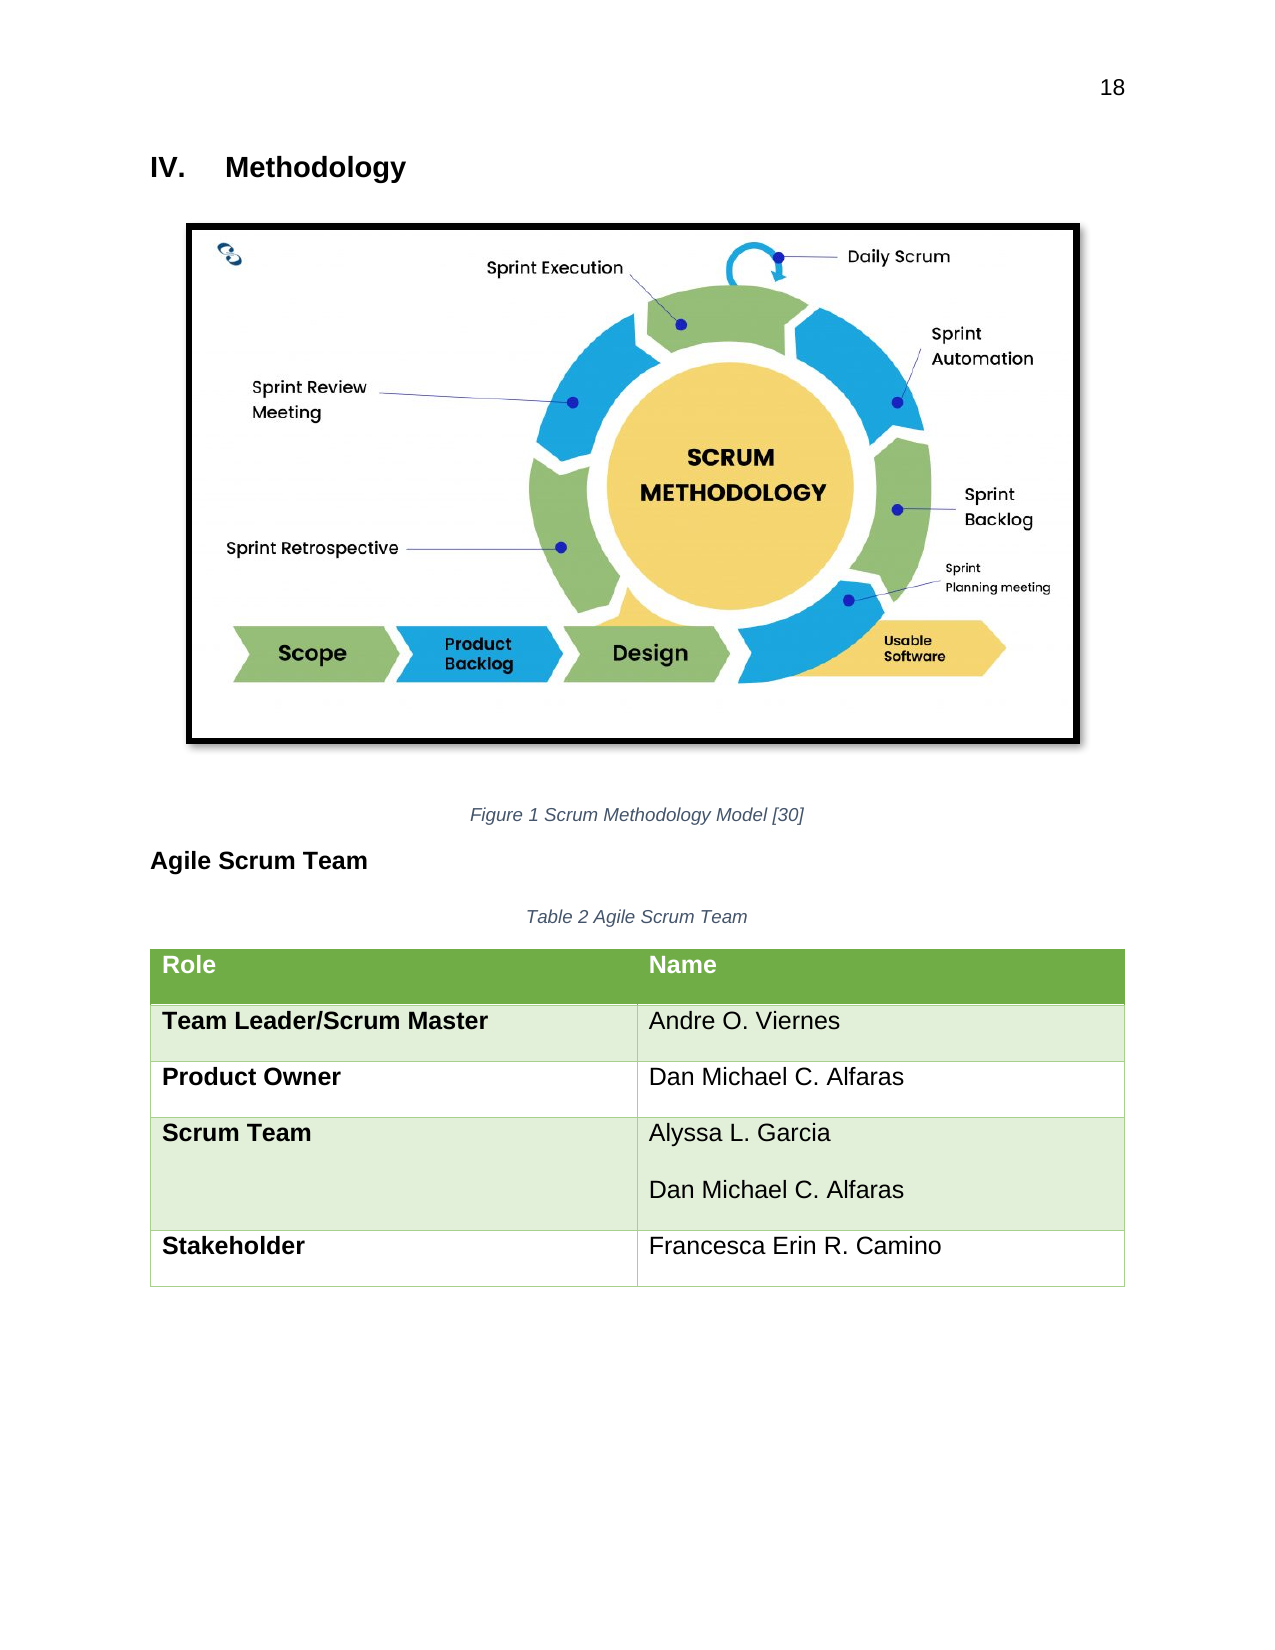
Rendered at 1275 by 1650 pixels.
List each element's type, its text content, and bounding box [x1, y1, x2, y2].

table_cell Alyssa L. Garcia Dan Michael C. Alfaras [638, 1118, 1124, 1230]
table_header Name [638, 950, 1124, 1004]
table_cell Stakeholder [151, 1231, 637, 1286]
table_cell Product Owner [151, 1062, 637, 1117]
text Table 2 Agile Scrum Team [150, 906, 1125, 928]
table_cell Scrum Team [151, 1118, 637, 1230]
text Figure 1 Scrum Methodology Model [150, 804, 1125, 826]
table_cell Francesca Erin R. Camino [638, 1231, 1124, 1286]
table_header Role [151, 950, 637, 1004]
picture [192, 230, 1073, 738]
table_cell Andre O. Viernes [638, 1006, 1124, 1061]
table_cell Dan Michael C. Alfaras [638, 1062, 1124, 1117]
subtitle Methodology [150, 150, 1125, 183]
text Agile Scrum Team [150, 846, 1125, 875]
table_cell Team Leader/Scrum Master [151, 1006, 637, 1061]
